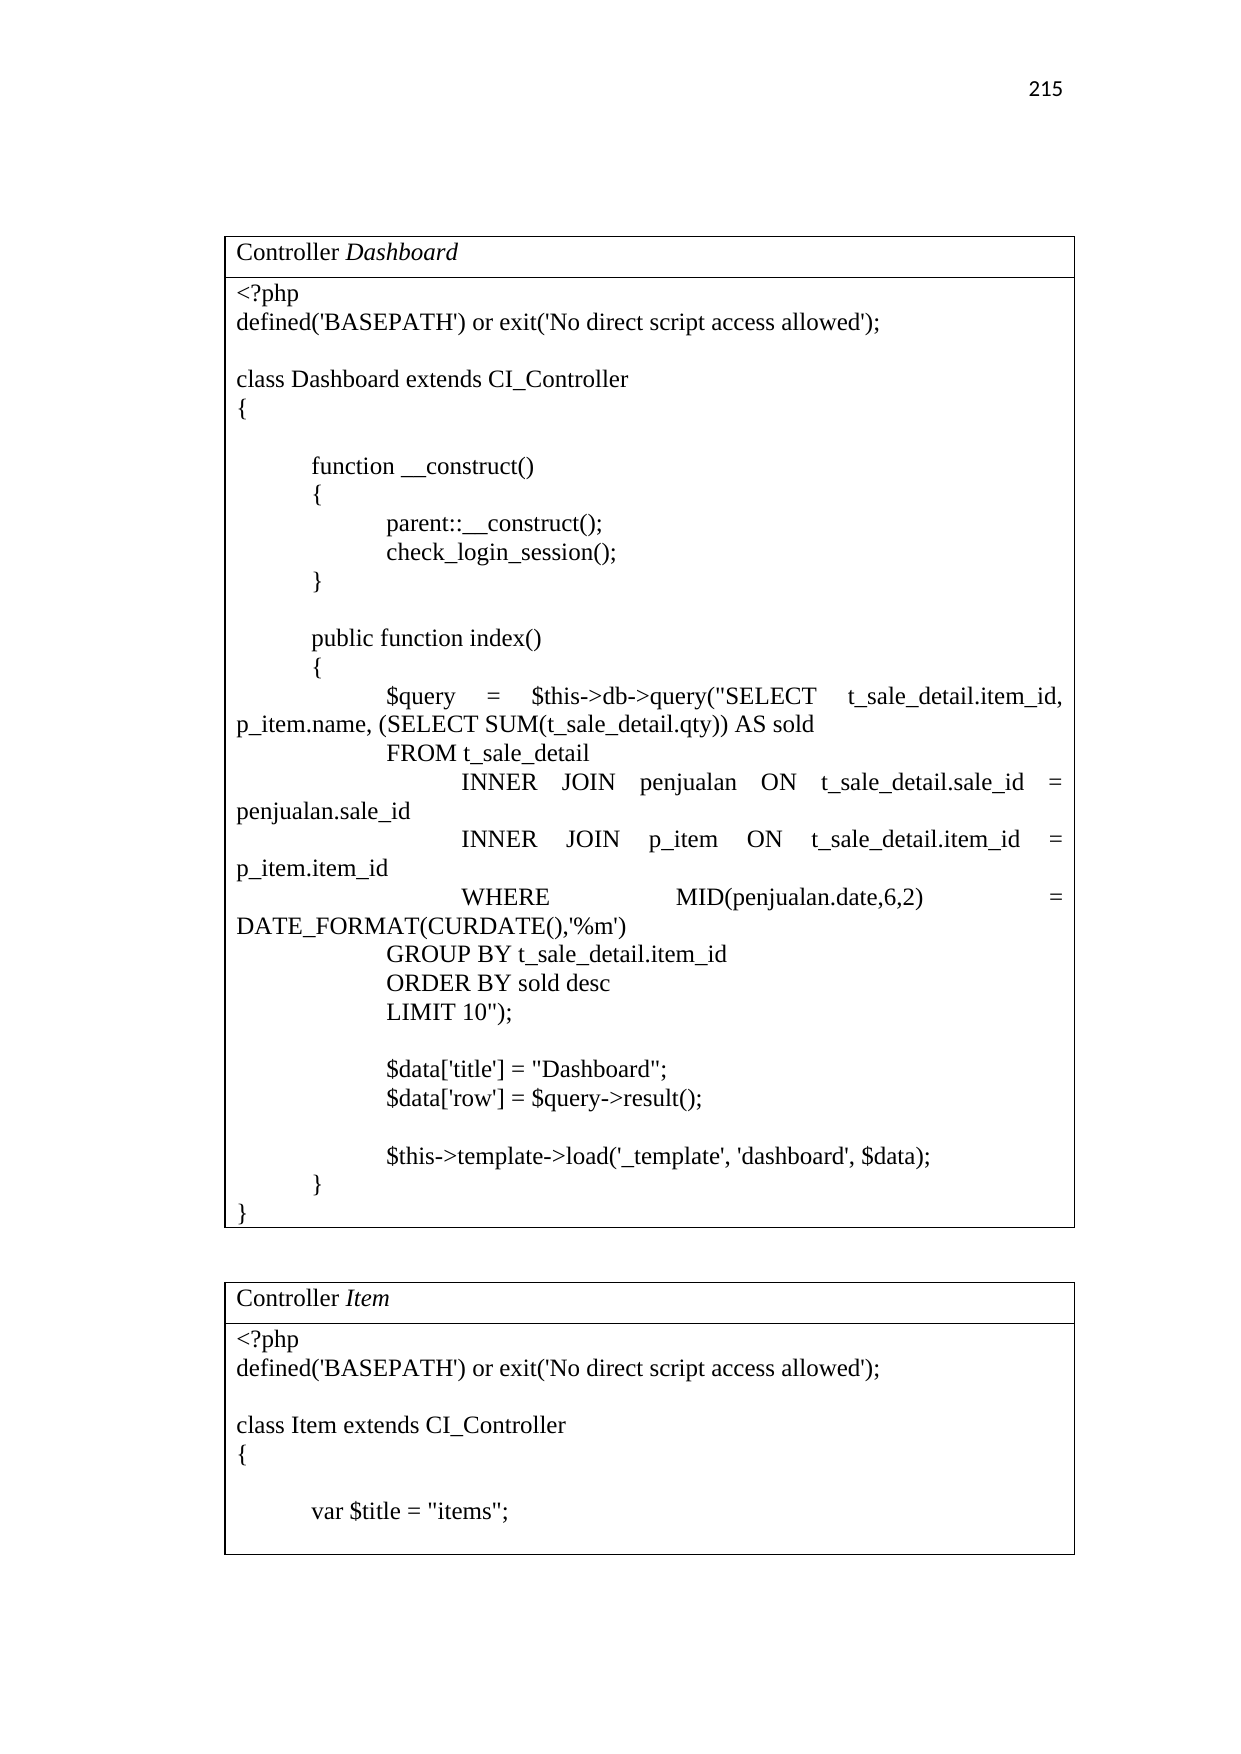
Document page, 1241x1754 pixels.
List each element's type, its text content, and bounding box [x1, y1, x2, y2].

table_header Controller Item [226, 1283, 1074, 1323]
table_header Controller Dashboard [226, 237, 1074, 277]
table_cell <?php defined('BASEPATH') or exit('No direct script access allowed'); class Dashboard extends CI_Controller { function __construct() { parent::__construct(); check_login_session(); } public function index() { $query = $this->db->query("SELECT t_sale_detail.item_id, p_item.name, (SELECT SUM(t_sale_detail.qty)) AS sold FROM t_sale_detail INNER JOIN penjualan ON t_sale_detail.sale_id = penjualan.sale_id INNER JOIN p_item ON t_sale_detail.item_id = p_item.item_id WHERE MID(penjualan.date,6,2) = DATE_FORMAT(CURDATE(),'%m') GROUP BY t_sale_detail.item_id ORDER BY sold desc LIMIT 10"); $data['title'] = "Dashboard"; $data['row'] = $query->result(); $this->template->load('_template', 'dashboard', $data); } } [226, 278, 1074, 1227]
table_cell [226, 1324, 1074, 1554]
